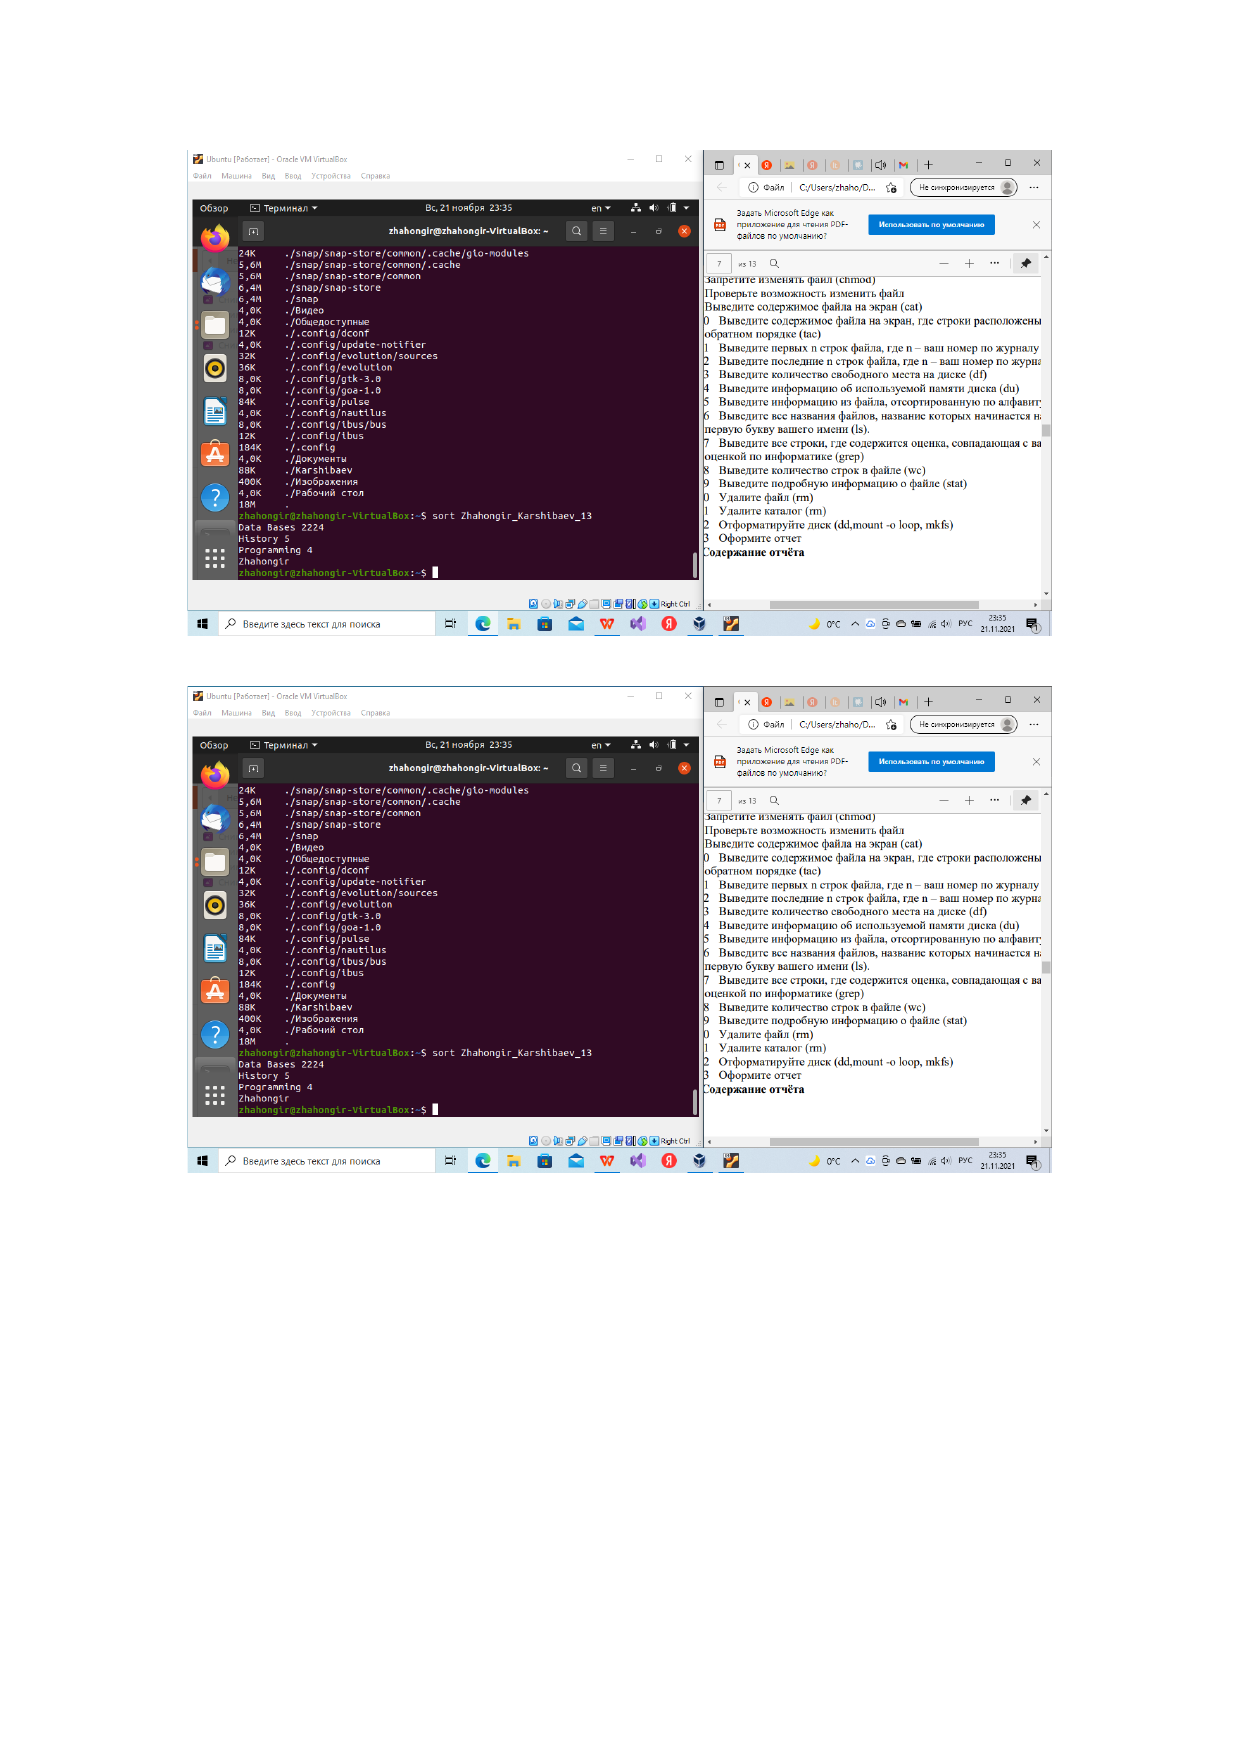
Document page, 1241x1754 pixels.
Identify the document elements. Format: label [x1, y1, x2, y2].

picture [187, 150, 1052, 636]
picture [187, 686, 1052, 1173]
